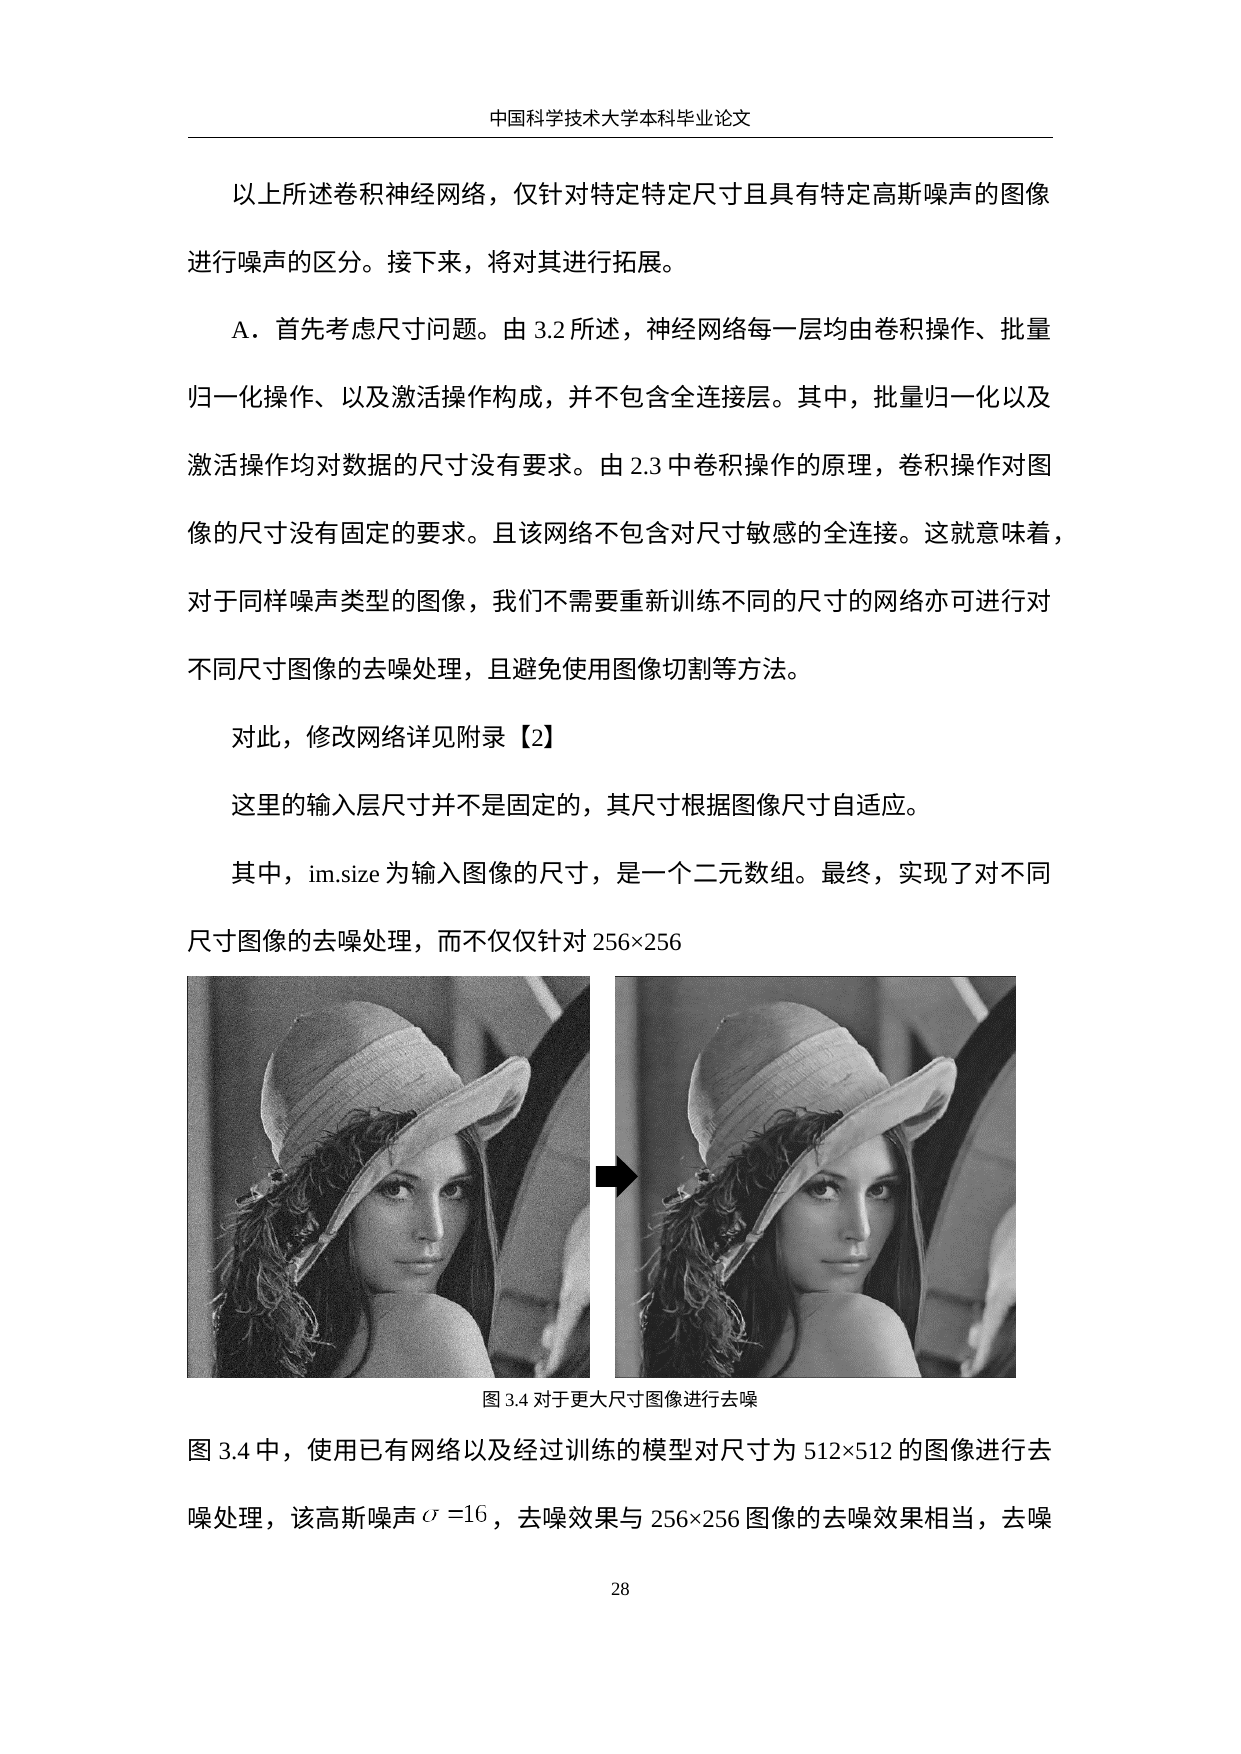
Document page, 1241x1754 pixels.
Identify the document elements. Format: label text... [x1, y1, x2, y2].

picture [615, 976, 1016, 1378]
text 这里的输入层尺寸并不是固定的，其尺寸根据图像尺寸自适应。 [187, 769, 1053, 837]
text 图3.4 对于更大尺寸图像进行去噪 [187, 1381, 1053, 1415]
text 以上所述卷积神经网络，仅针对特定特定尺寸且具有特定高斯噪声的图像进行噪声的区分。接下来，将对其进行拓展。 [187, 158, 1053, 294]
picture [187, 976, 590, 1378]
text 其中，im.size为输入图像的尺寸，是一个二元数组。最终，实现了对不同尺寸图像的去噪处理，而不仅仅针对256×256 [187, 837, 1053, 973]
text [187, 1415, 1053, 1551]
text A．首先考虑尺寸问题。由3.2所述，神经网络每一层均由卷积操作、批量归一化操作、以及激活操作构成，并不包含全连接层。其中，批量归一化以及激活操作均对数据的尺寸没有要求。由2.3中卷积操作的原理，卷积操作对图像的尺寸没有固定的要求。且该网络不包含对尺寸敏感的全连接。这就意味着，对于同样噪声类型的图像，我们不需要重新训练不同的尺寸的网络亦可进行对不同尺寸图像的去噪处理，且避免使用图像切割等方法。 [187, 294, 1053, 702]
text 对此，修改网络详见附录【2】 [187, 702, 1053, 769]
